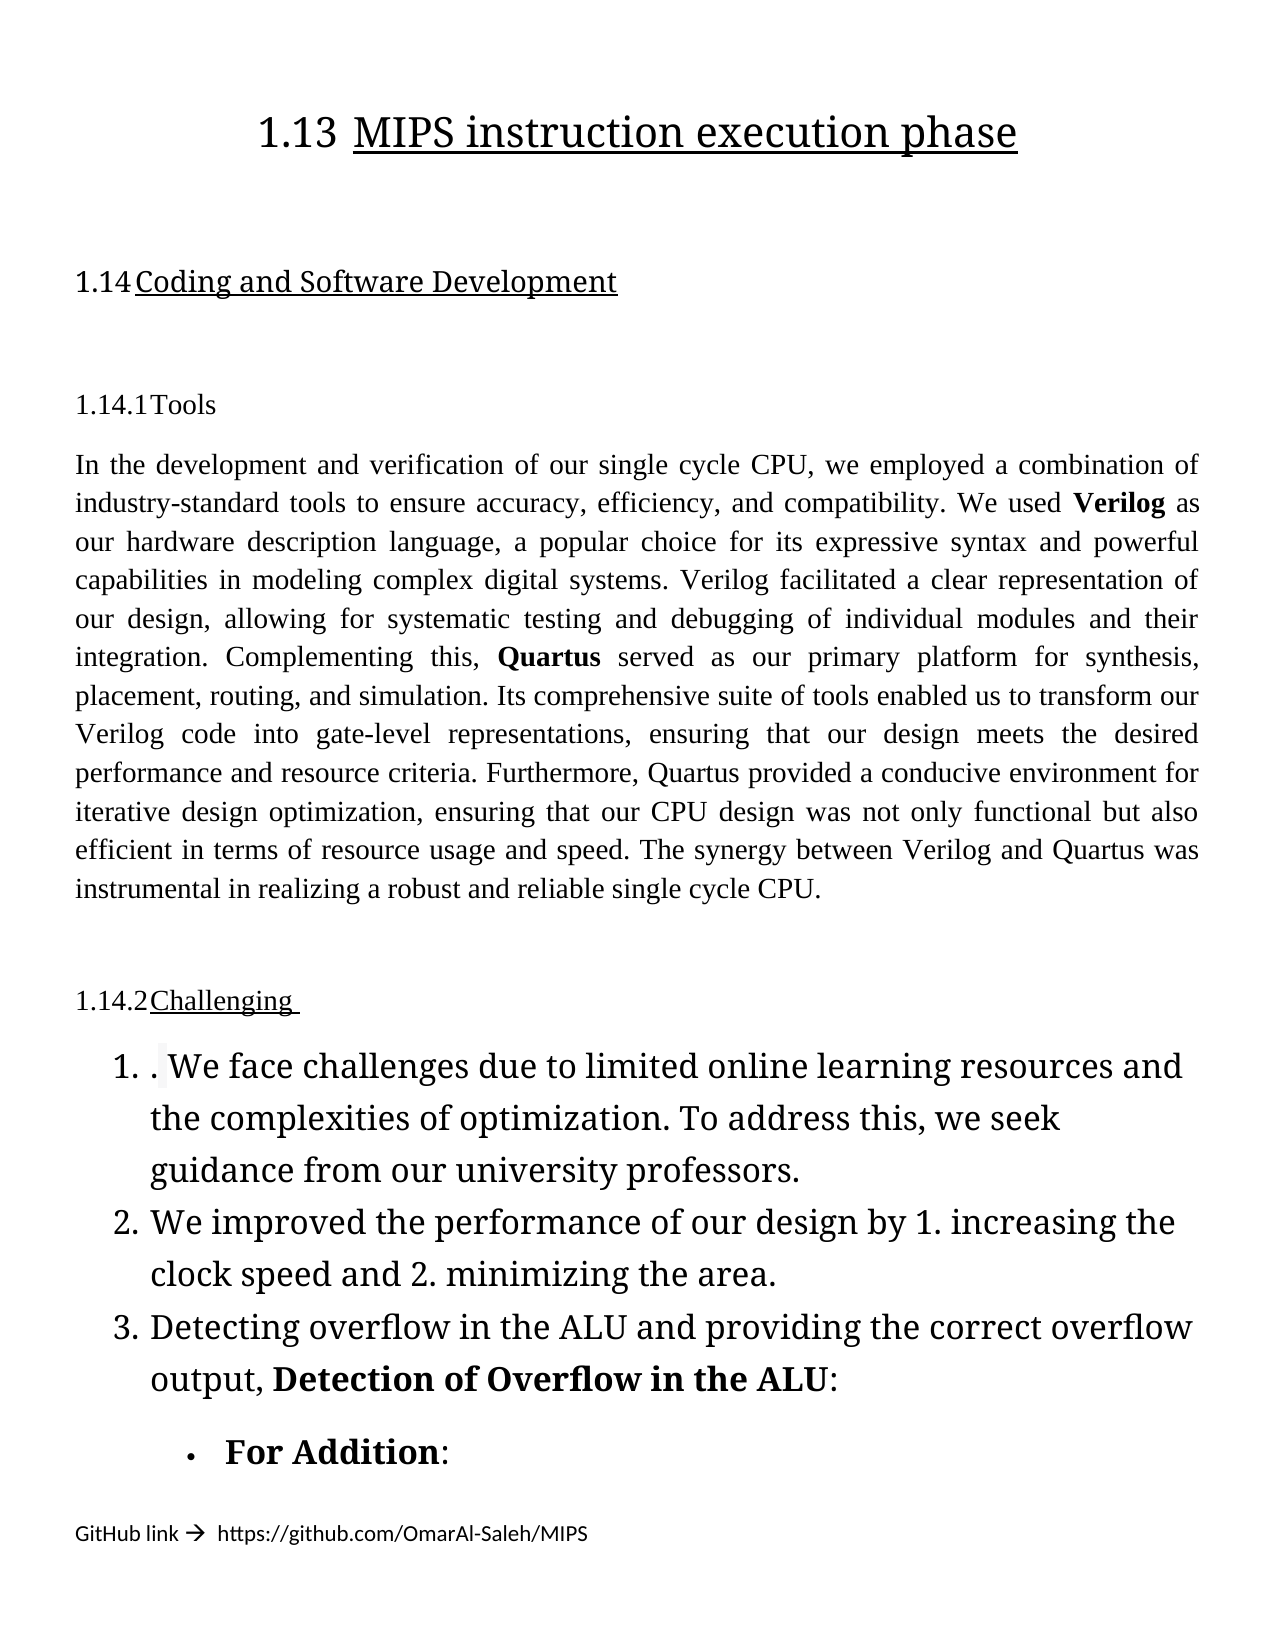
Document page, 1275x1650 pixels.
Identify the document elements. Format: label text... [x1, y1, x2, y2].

list We improved the performance of our design by 1. increasing the clock speed and 2. minimizing the area. [112, 1199, 1200, 1297]
list . We face challenges due to limited online learning resources and the complexities of optimization. To address this, we seek guidance from our university professors. [112, 1042, 1200, 1192]
subtitle Challenging [75, 983, 1200, 1017]
list For Addition: [187, 1429, 1200, 1474]
subtitle Coding and Software Development [75, 261, 1200, 301]
subtitle In the development and verification of our single cycle CPU, we employed a combination of industry-standard tools to ensure accuracy, efficiency, and compatibility. We used Verilog as our hardware description language, a popular choice for its expressive syntax and powerful capabilities in modeling complex digital systems. Verilog facilitated a clear representation of our design, allowing for systematic testing and debugging of individual modules and their integration. Complementing this, Quartus served as our primary platform for synthesis, placement, routing, and simulation. Its comprehensive suite of tools enabled us to transform our Verilog code into gate-level representations, ensuring that our design meets the desired performance and resource criteria. Furthermore, Quartus provided a conducive environment for iterative design optimization, ensuring that our CPU design was not only functional but also efficient in terms of resource usage and speed. The synergy between Verilog and Quartus was instrumental in realizing a robust and reliable single cycle CPU. [75, 447, 1200, 904]
list Detecting overflow in the ALU and providing the correct overflow output, Detection of Overflow in the ALU: [112, 1303, 1200, 1401]
subtitle MIPS instruction execution phase [75, 103, 1200, 160]
subtitle Tools [75, 387, 1200, 421]
